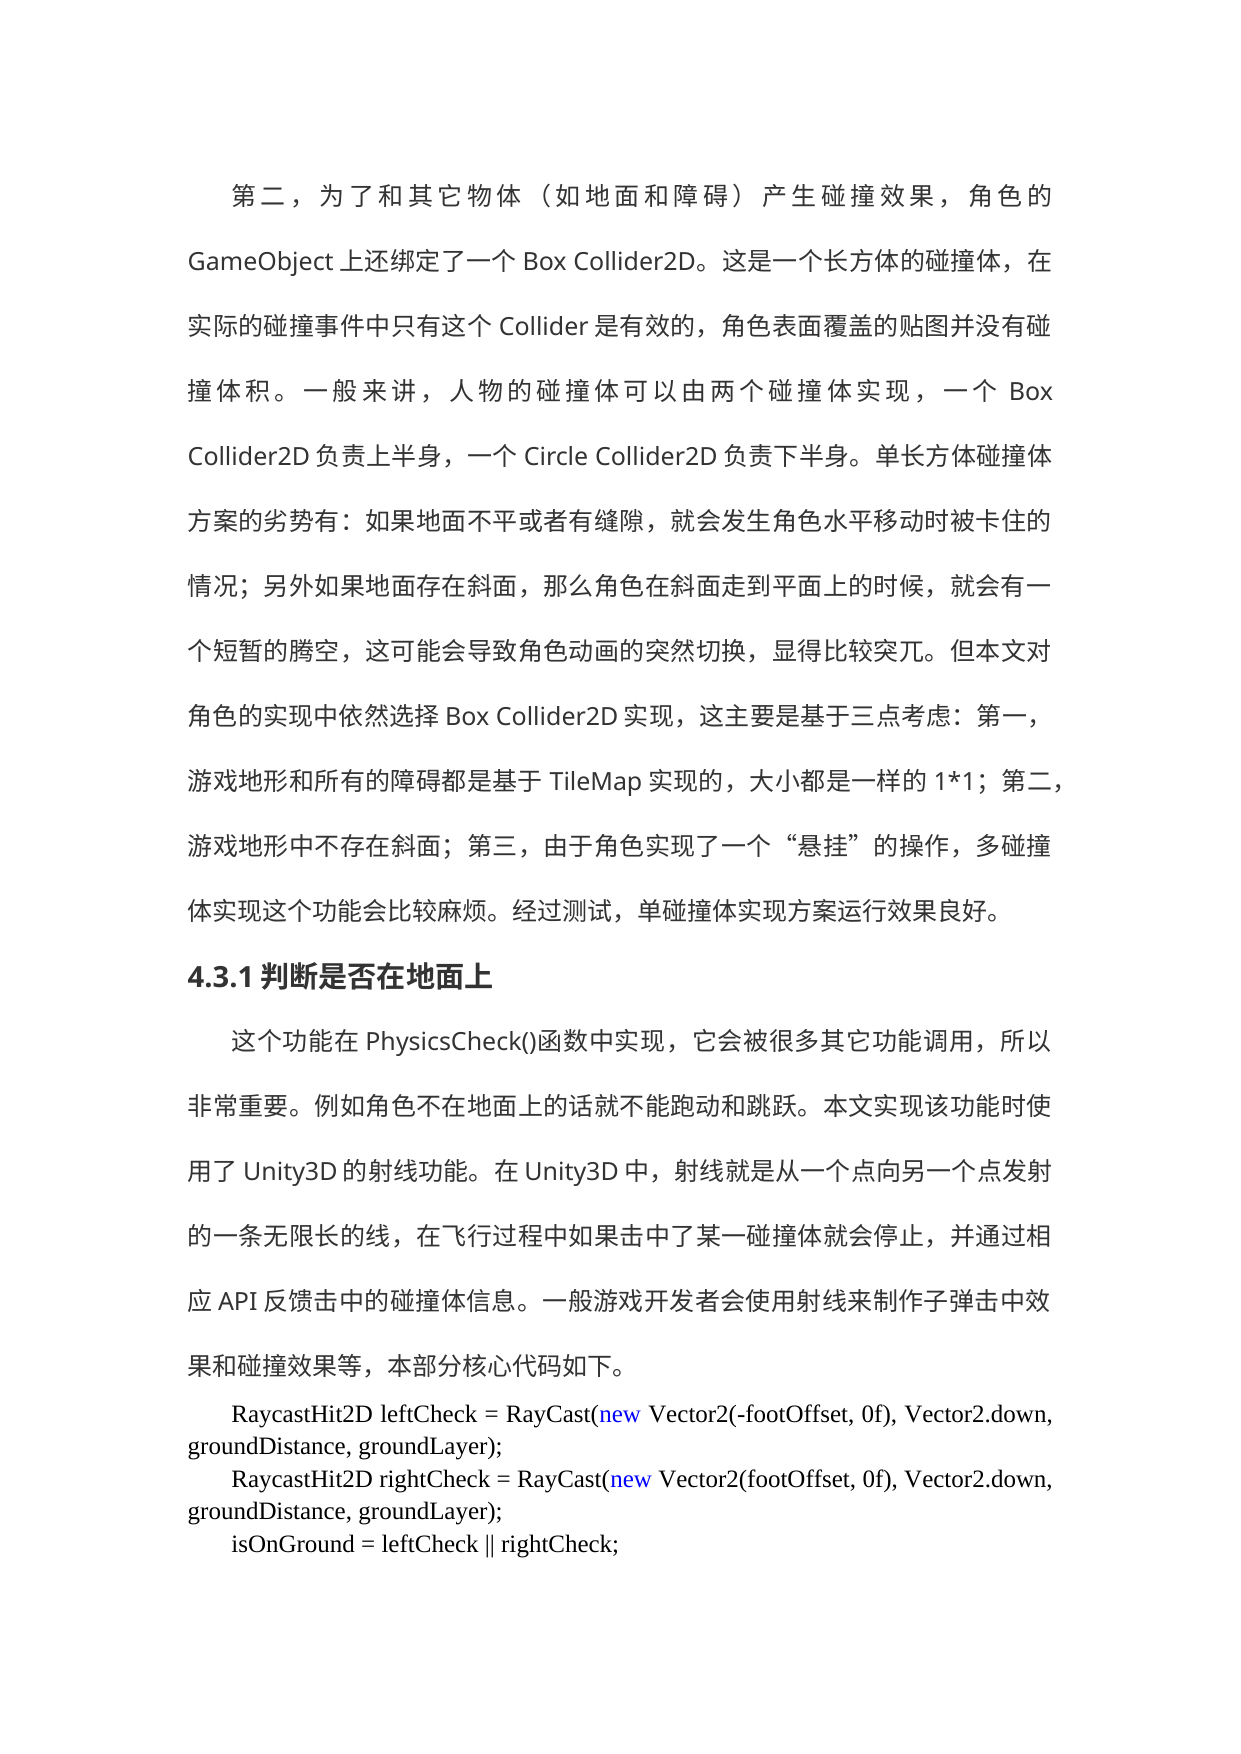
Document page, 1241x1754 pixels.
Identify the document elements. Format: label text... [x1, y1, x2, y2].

text 这个功能在PhysicsCheck()函数中实现，它会被很多其它功能调用，所以非常重要。例如角色不在地面上的话就不能跑动和跳跃。本文实现该功能时使用了Unity3D的射线功能。在Unity3D中，射线就是从一个点向另一个点发射的一条无限长的线，在飞行过程中如果击中了某一碰撞体就会停止，并通过相应API反馈击中的碰撞体信息。一般游戏开发者会使用射线来制作子弹击中效果和碰撞效果等，本部分核心代码如下。 [187, 1007, 1053, 1397]
text RaycastHit2D leftCheck = RayCast(new Vector2(-footOffset, 0f), Vector2.down, groundDistance, groundLayer); [187, 1397, 1053, 1462]
text RaycastHit2D rightCheck = RayCast(new Vector2(footOffset, 0f), Vector2.down, groundDistance, groundLayer); [187, 1462, 1053, 1527]
text 4.3.1判断是否在地面上 [187, 942, 1053, 1007]
text isOnGround = leftCheck || rightCheck; [187, 1527, 1053, 1559]
text 第二，为了和其它物体（如地面和障碍）产生碰撞效果，角色的GameObject上还绑定了一个Box Collider2D。这是一个长方体的碰撞体，在实际的碰撞事件中只有这个Collider是有效的，角色表面覆盖的贴图并没有碰撞体积。一般来讲，人物的碰撞体可以由两个碰撞体实现，一个Box Collider2D负责上半身，一个Circle Collider2D负责下半身。单长方体碰撞体方案的劣势有：如果地面不平或者有缝隙，就会发生角色水平移动时被卡住的情况；另外如果地面存在斜面，那么角色在斜面走到平面上的时候，就会有一个短暂的腾空，这可能会导致角色动画的突然切换，显得比较突兀。但本文对角色的实现中依然选择Box Collider2D实现，这主要是基于三点考虑：第一，游戏地形和所有的障碍都是基于TileMap实现的，大小都是一样的1*1；第二，游戏地形中不存在斜面；第三，由于角色实现了一个“悬挂”的操作，多碰撞体实现这个功能会比较麻烦。经过测试，单碰撞体实现方案运行效果良好。 [187, 162, 1053, 942]
